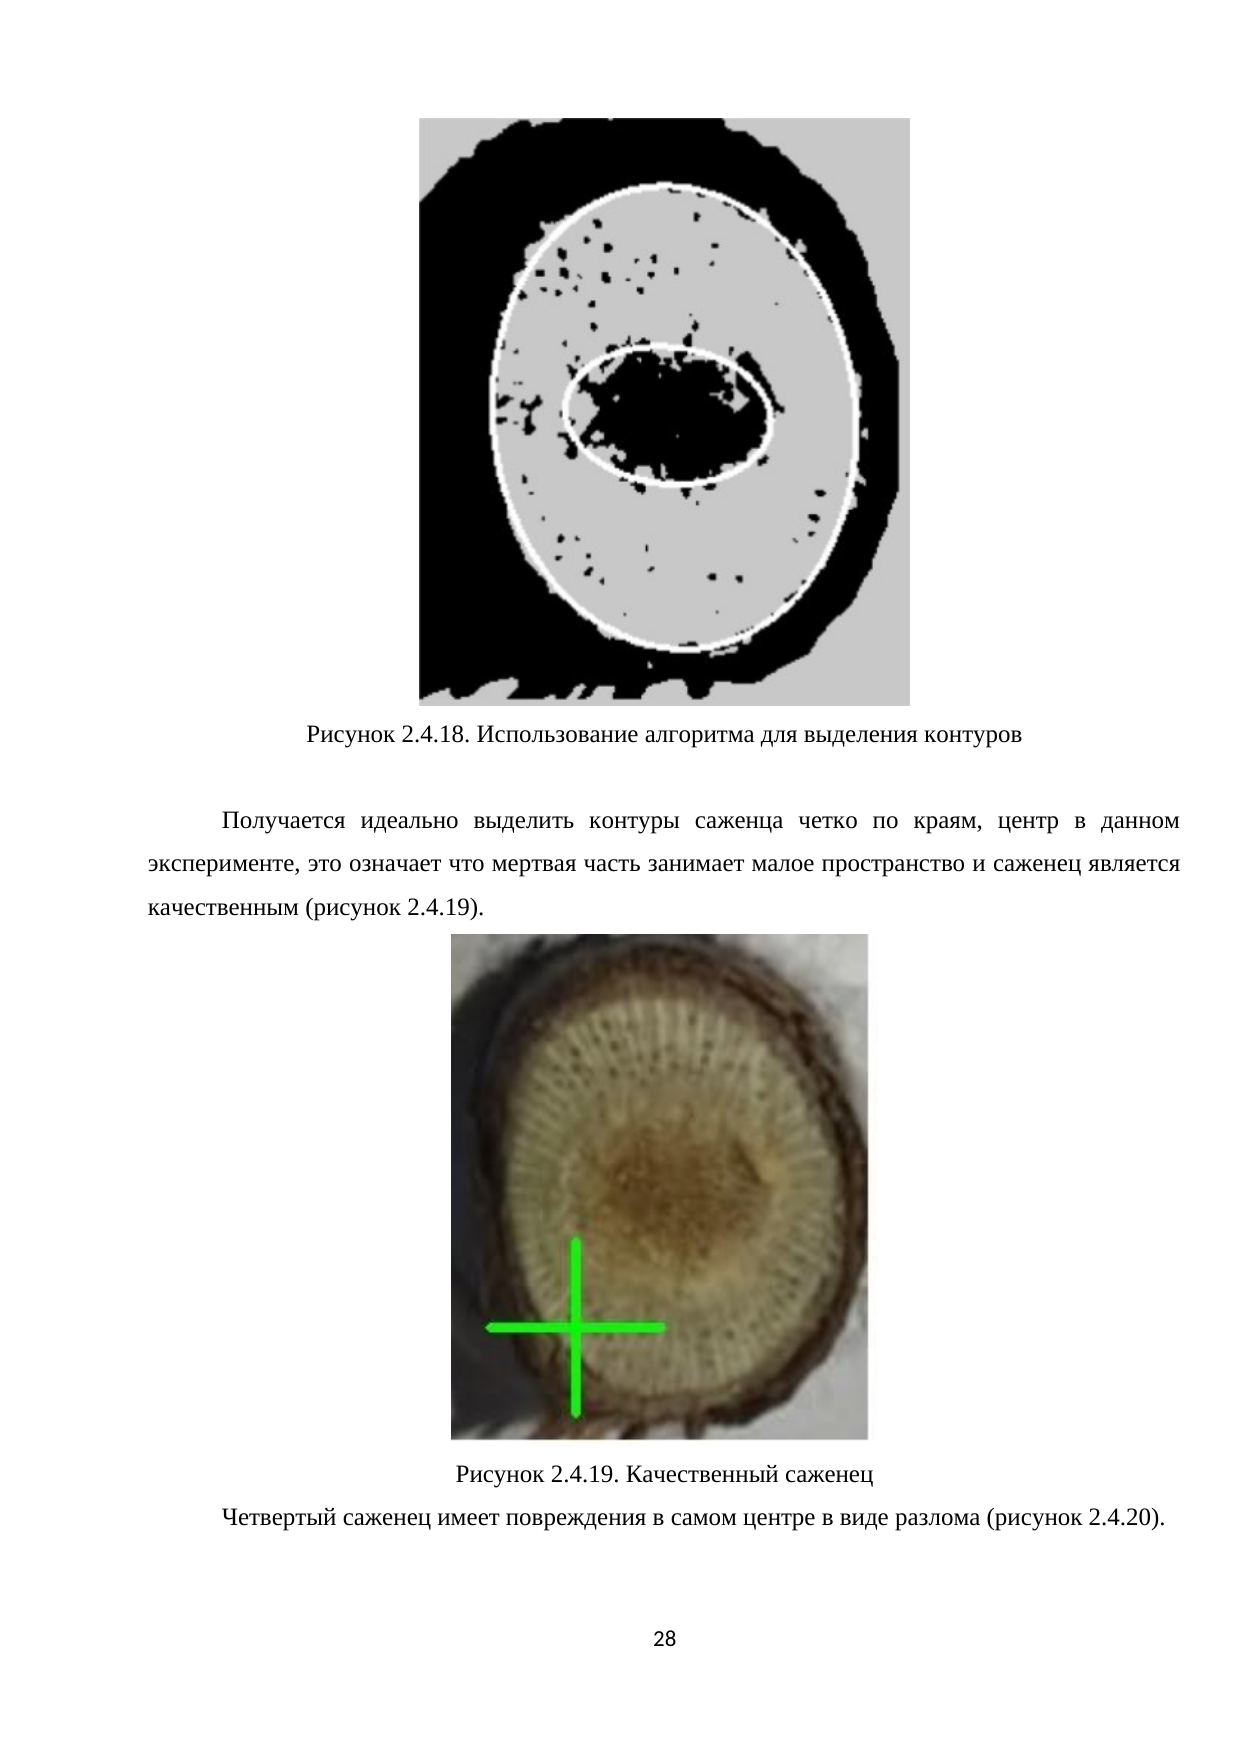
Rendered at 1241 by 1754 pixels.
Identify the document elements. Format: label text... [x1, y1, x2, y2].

picture [419, 118, 910, 706]
text Четвертый саженец имеет повреждения в самом центре в виде разлома (рисунок 2.4.20). [148, 1502, 1181, 1531]
text Рисунок 2.4.19. Качественный саженец [148, 1459, 1181, 1488]
text Рисунок 2.4.18. Использование алгоритма для выделения контуров [148, 719, 1181, 748]
text Получается идеально выделить контуры саженца четко по краям, центр в данном эксперименте, это означает что мертвая часть занимает малое пространство и саженец является качественным (рисунок 2.4.19). [148, 805, 1181, 920]
picture [451, 934, 878, 1446]
